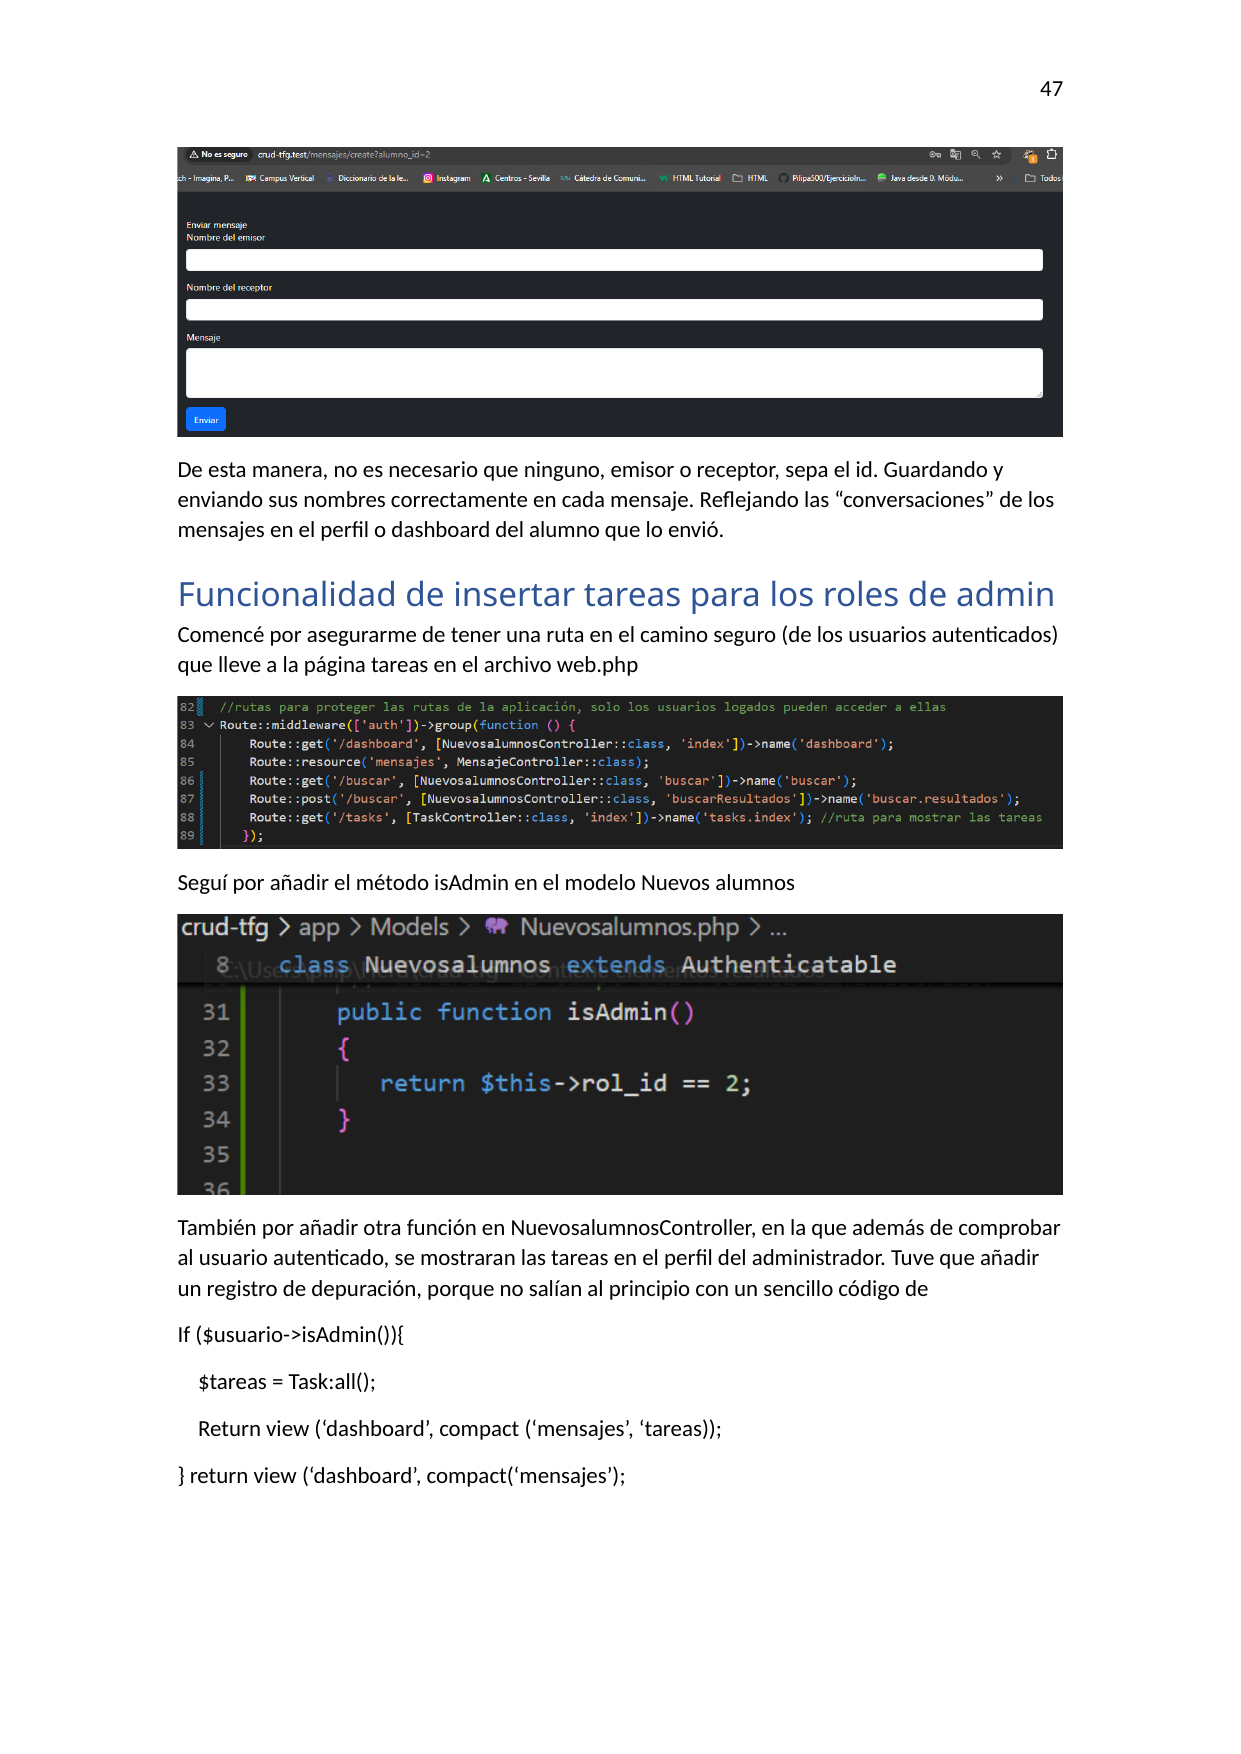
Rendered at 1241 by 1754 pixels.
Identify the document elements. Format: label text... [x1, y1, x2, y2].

text Seguí por añadir el método isAdmin en el modelo Nuevos alumnos [177, 868, 1063, 896]
picture [177, 914, 1063, 1195]
text De esta manera, no es necesario que ninguno, emisor o receptor, sepa el id. Guardando y enviando sus nombres correctamente en cada mensaje. Reflejando las “conversaciones” de los mensajes en el perfil o dashboard del alumno que lo envió. [177, 455, 1063, 543]
text Return view (‘dashboard’, compact (‘mensajes’, ‘tareas)); [177, 1414, 1063, 1442]
text También por añadir otra función en NuevosalumnosController, en la que además de comprobar al usuario autenticado, se mostraran las tareas en el perfil del administrador. Tuve que añadir un registro de depuración, porque no salían al principio con un sencillo código de [177, 1213, 1063, 1302]
text $tareas = Task:all(); [177, 1367, 1063, 1395]
subtitle Funcionalidad de insertar tareas para los roles de admin [177, 571, 1063, 616]
text } return view (‘dashboard’, compact(‘mensajes’); [177, 1461, 1063, 1489]
picture [177, 696, 1063, 849]
picture [177, 147, 1063, 437]
text Comencé por asegurarme de tener una ruta en el camino seguro (de los usuarios autenticados) que lleve a la página tareas en el archivo web.php [177, 620, 1063, 678]
text If ($usuario->isAdmin()){ [177, 1321, 1063, 1348]
